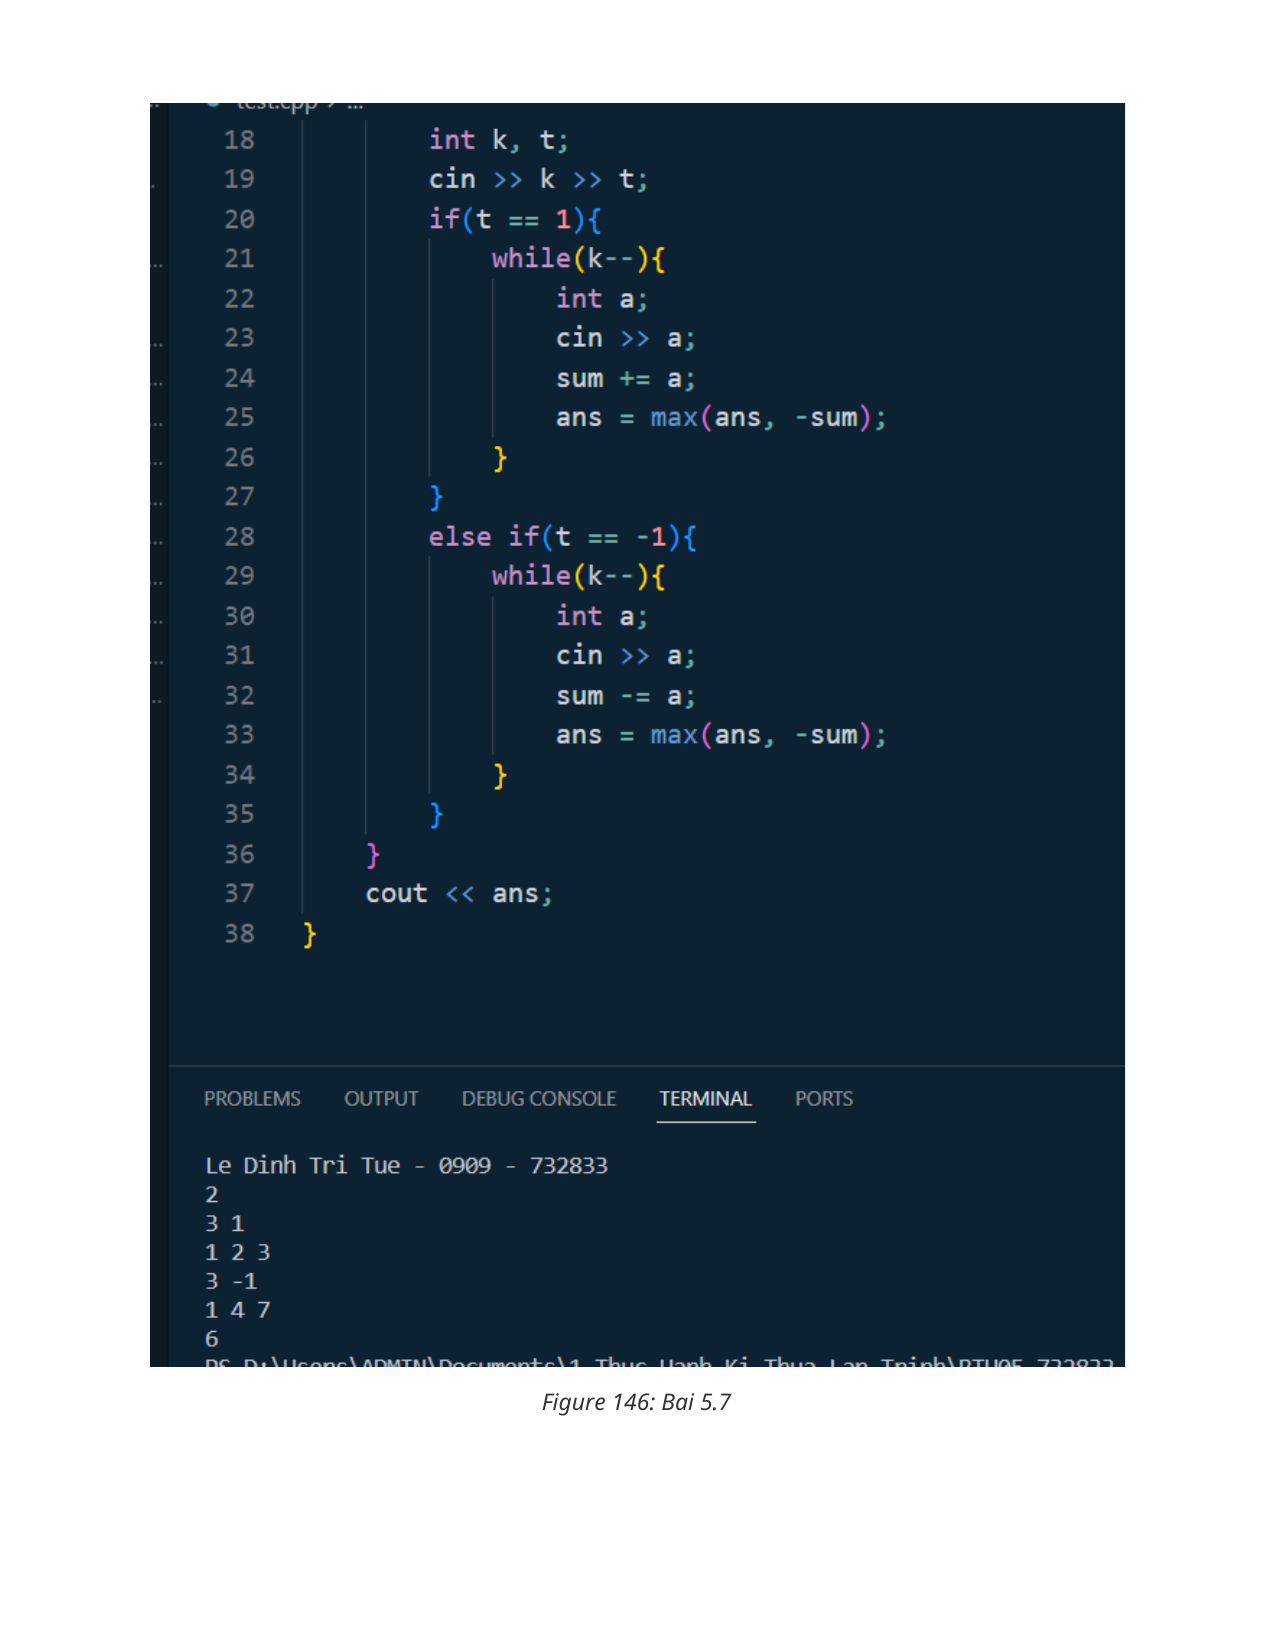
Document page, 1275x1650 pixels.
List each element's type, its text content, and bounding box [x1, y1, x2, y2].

picture [150, 103, 1125, 1367]
